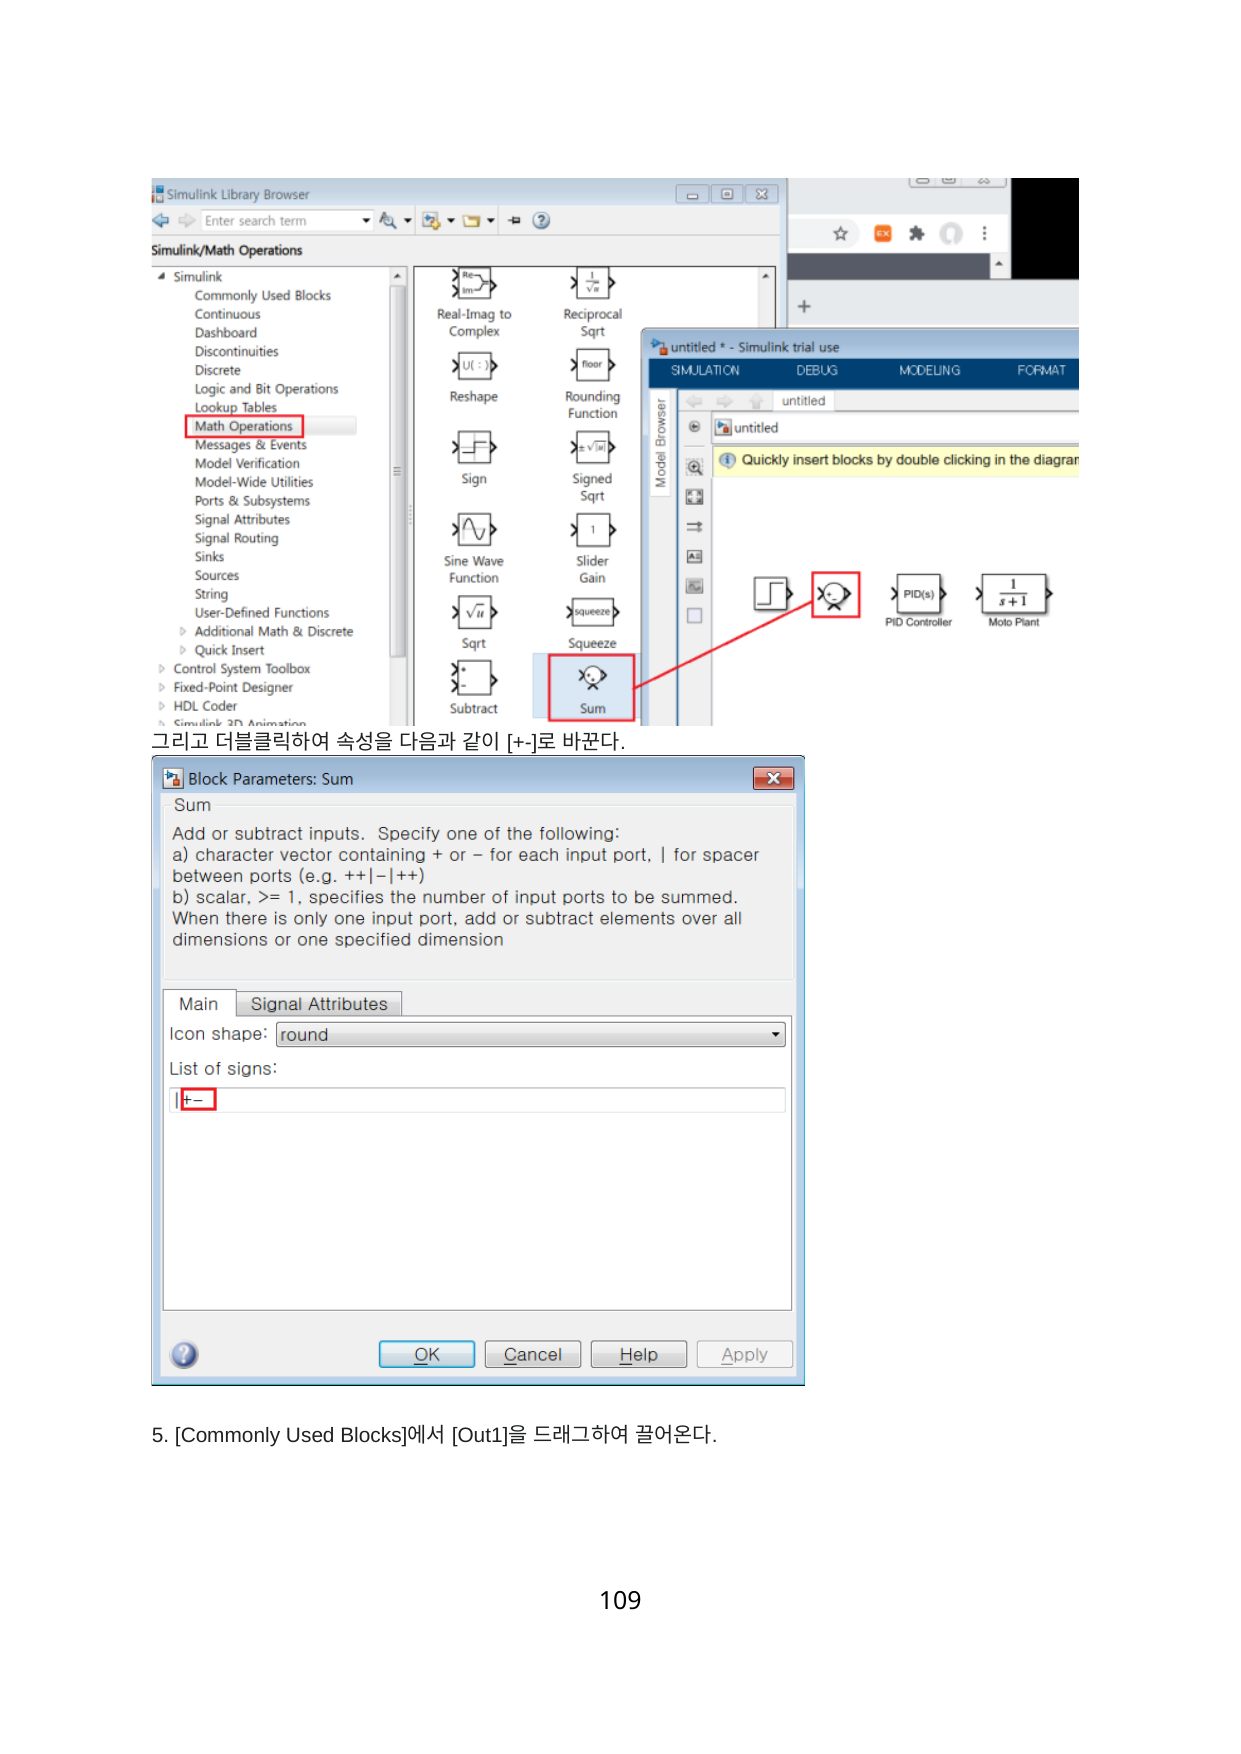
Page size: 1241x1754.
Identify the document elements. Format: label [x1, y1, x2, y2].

picture [151, 178, 1079, 726]
picture [151, 755, 805, 1386]
